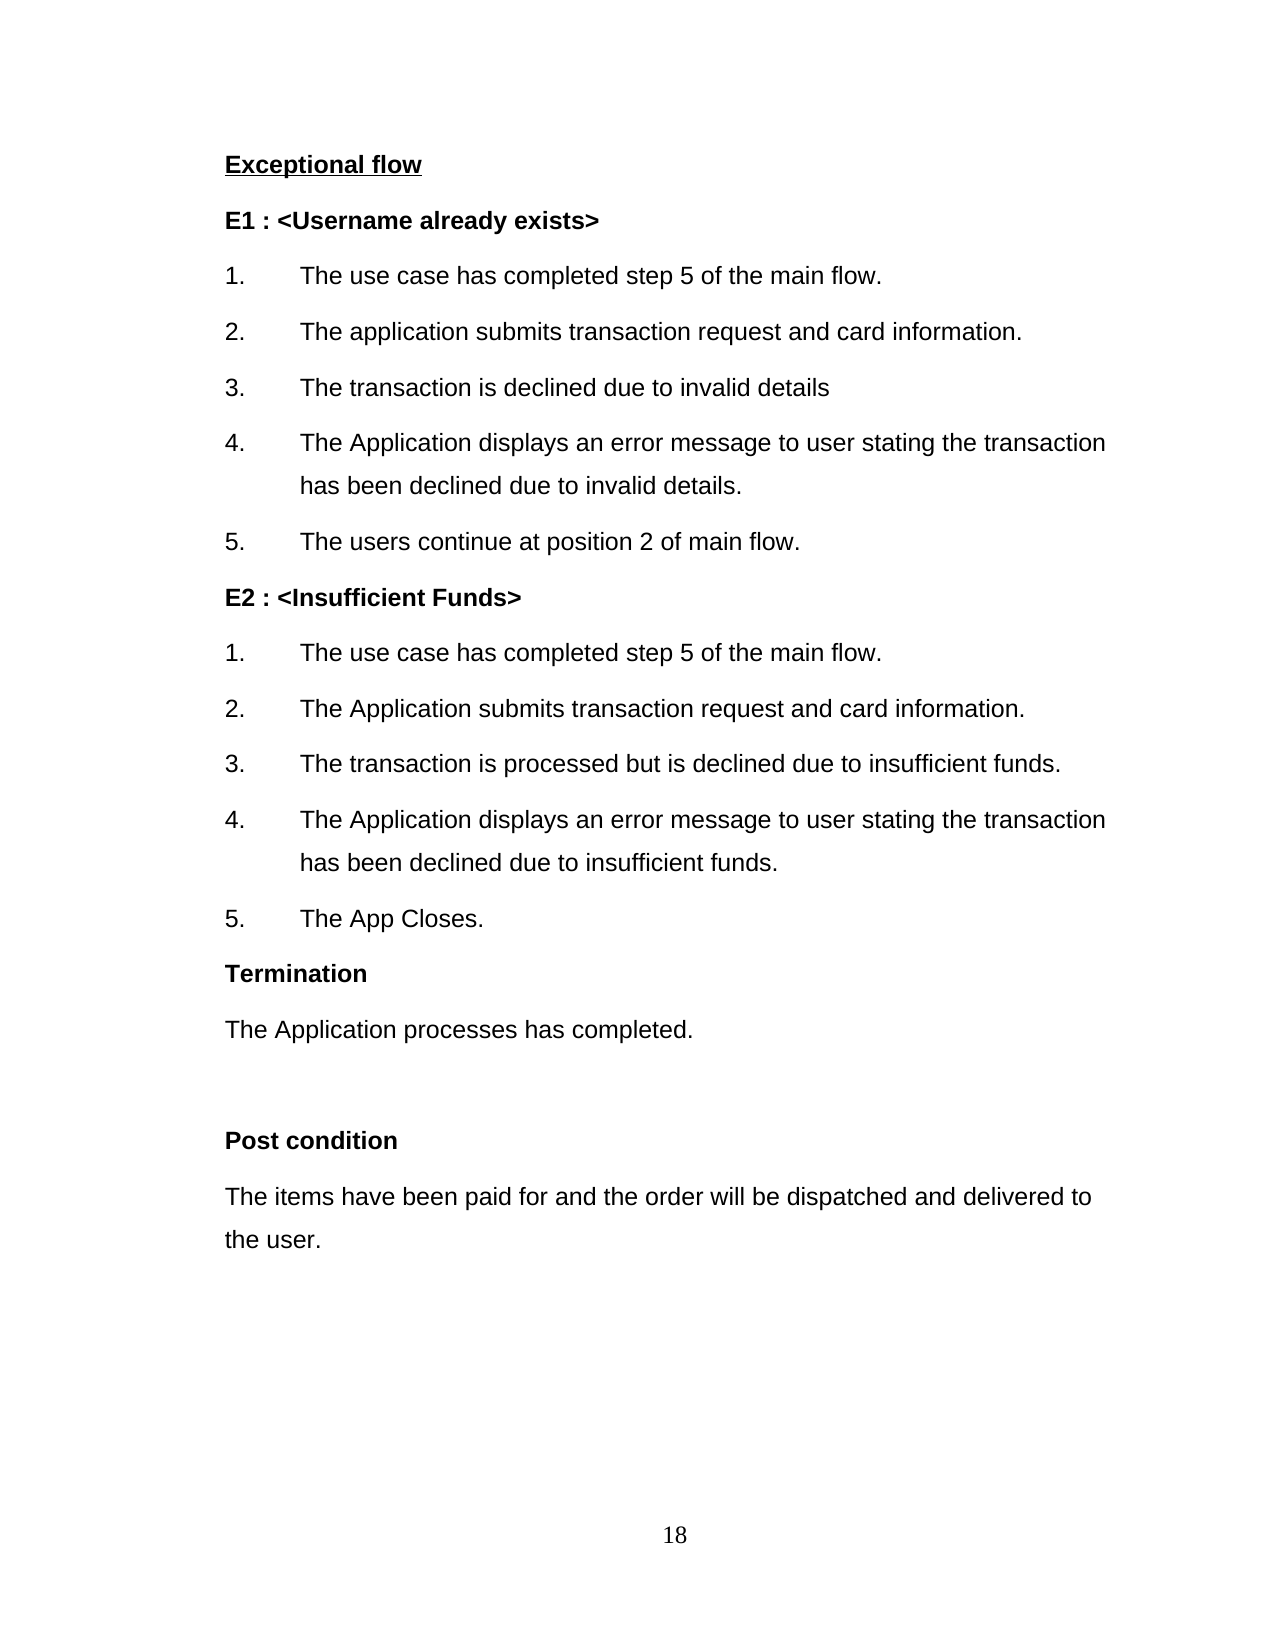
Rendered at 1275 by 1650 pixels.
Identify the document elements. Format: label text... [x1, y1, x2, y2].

text Termination [224, 959, 1125, 988]
text 2. The Application submits transaction request and card information. [224, 694, 1125, 722]
text 3. The transaction is declined due to invalid details [224, 372, 1125, 401]
text E1 : <Username already exists> [224, 206, 1125, 234]
text 1. The use case has completed step 5 of the main flow. [224, 261, 1125, 290]
text 4. The Application displays an error message to user stating the transaction has been declined due to insufficient funds. [224, 805, 1125, 877]
text E2 : <Insufficient Funds> [224, 582, 1125, 611]
text 1. The use case has completed step 5 of the main flow. [224, 638, 1125, 667]
text The items have been paid for and the order will be dispatched and delivered to the user. [224, 1182, 1125, 1254]
text Exceptional flow [224, 150, 1125, 179]
text 5. The users continue at position 2 of main flow. [224, 527, 1125, 556]
text 2. The application submits transaction request and card information. [224, 317, 1125, 346]
text Post condition [224, 1126, 1125, 1155]
text 3. The transaction is processed but is declined due to insufficient funds. [224, 749, 1125, 778]
text 5. The App Closes. [224, 904, 1125, 932]
text The Application processes has completed. [224, 1015, 1125, 1044]
text 4. The Application displays an error message to user stating the transaction has been declined due to invalid details. [224, 428, 1125, 500]
